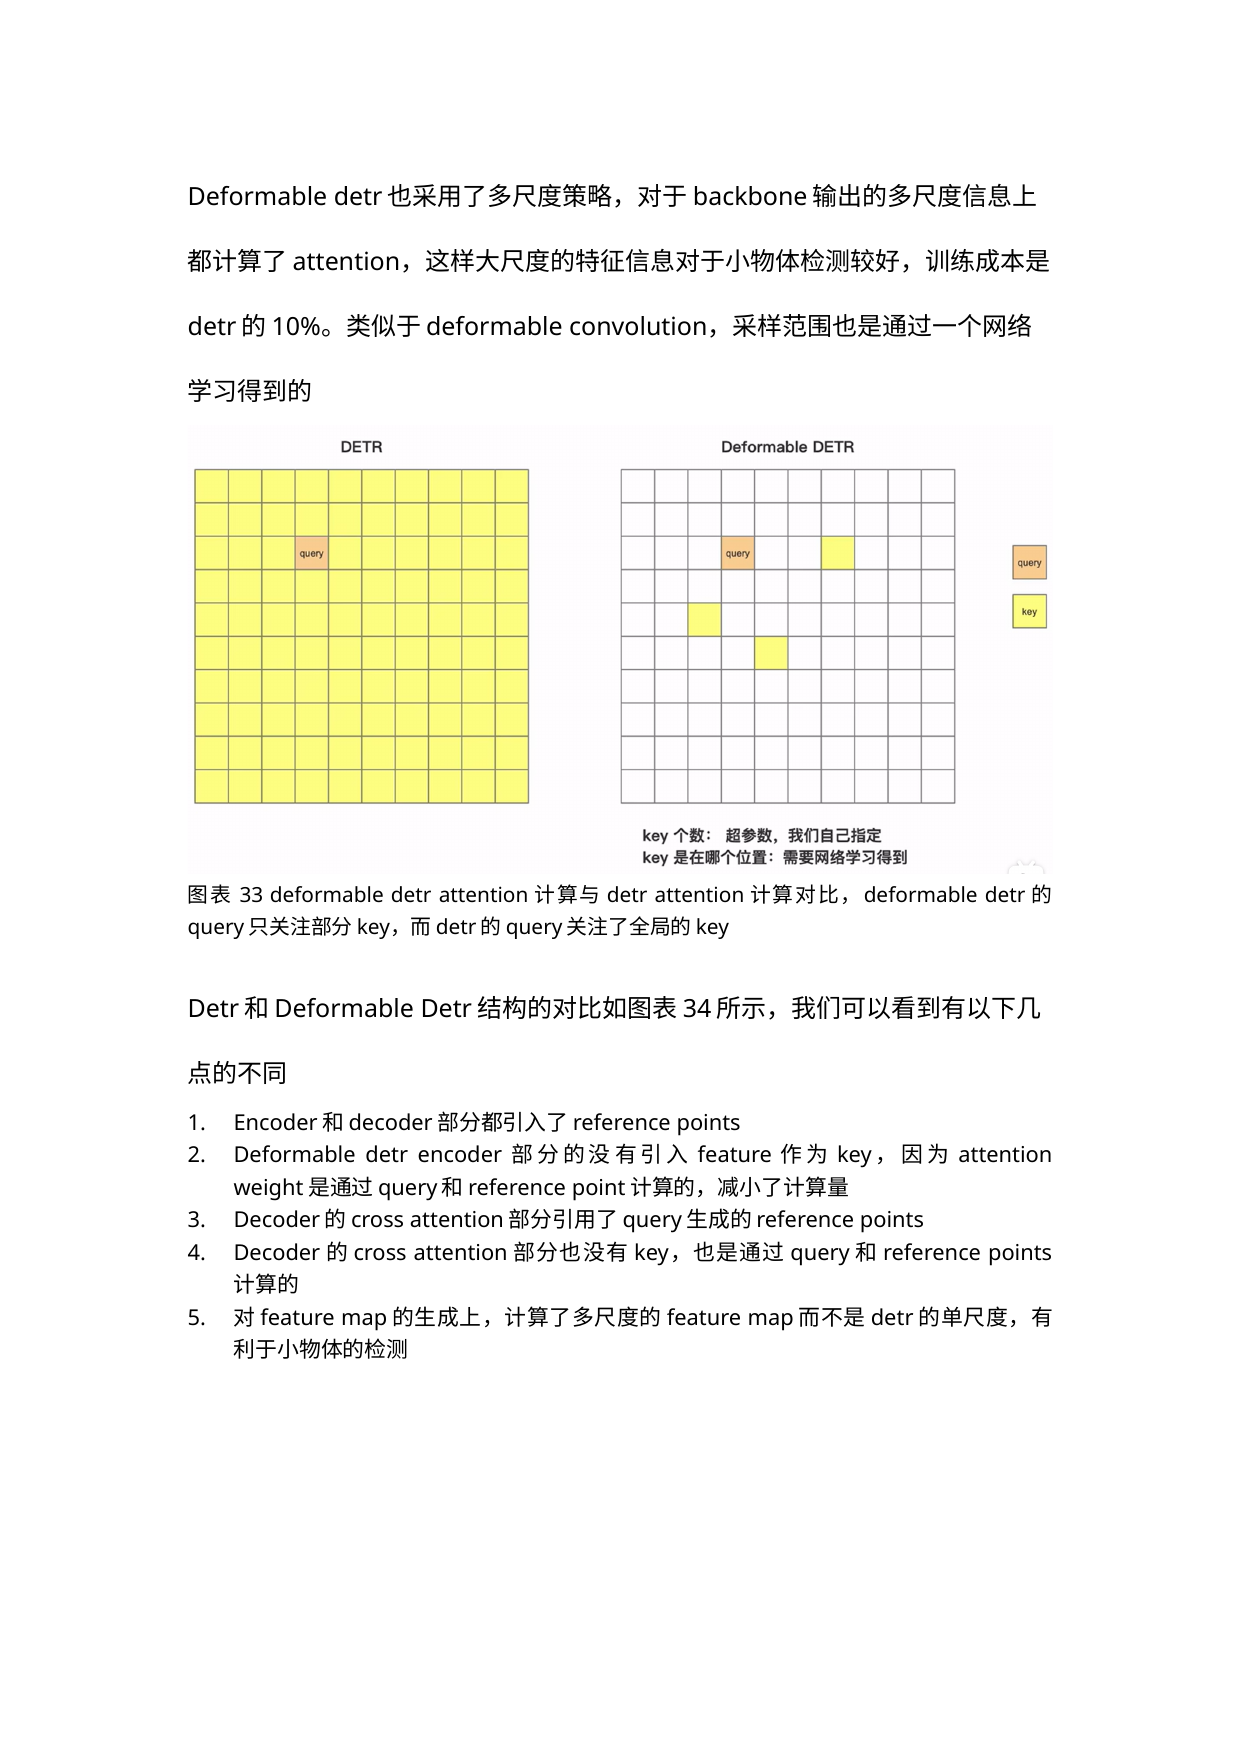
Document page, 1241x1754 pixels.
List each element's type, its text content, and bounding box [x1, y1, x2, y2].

text Deformable detr也采用了多尺度策略，对于backbone输出的多尺度信息上都计算了attention，这样大尺度的特征信息对于小物体检测较好，训练成本是detr的10%。类似于deformable convolution，采样范围也是通过一个网络学习得到的 [187, 162, 1053, 422]
list Decoder的cross attention部分也没有key，也是通过query和reference points计算的 [187, 1234, 1053, 1299]
list 对feature map的生成上，计算了多尺度的feature map而不是detr的单尺度，有利于小物体的检测 [187, 1299, 1053, 1364]
list Decoder的cross attention部分引用了query生成的reference points [187, 1202, 1053, 1234]
text 图表 33 deformable detr attention计算与detr attention计算对比，deformable detr的query只关注部分key，而detr的query关注了全局的key [187, 877, 1053, 942]
text Detr和Deformable Detr结构的对比如图表 34所示，我们可以看到有以下几点的不同 [187, 974, 1053, 1104]
list Deformable detr encoder部分的没有引入feature作为key，因为attention weight是通过query和reference point计算的，减小了计算量 [187, 1137, 1053, 1202]
picture [187, 425, 1053, 874]
list Encoder和decoder部分都引入了reference points [187, 1104, 1053, 1137]
